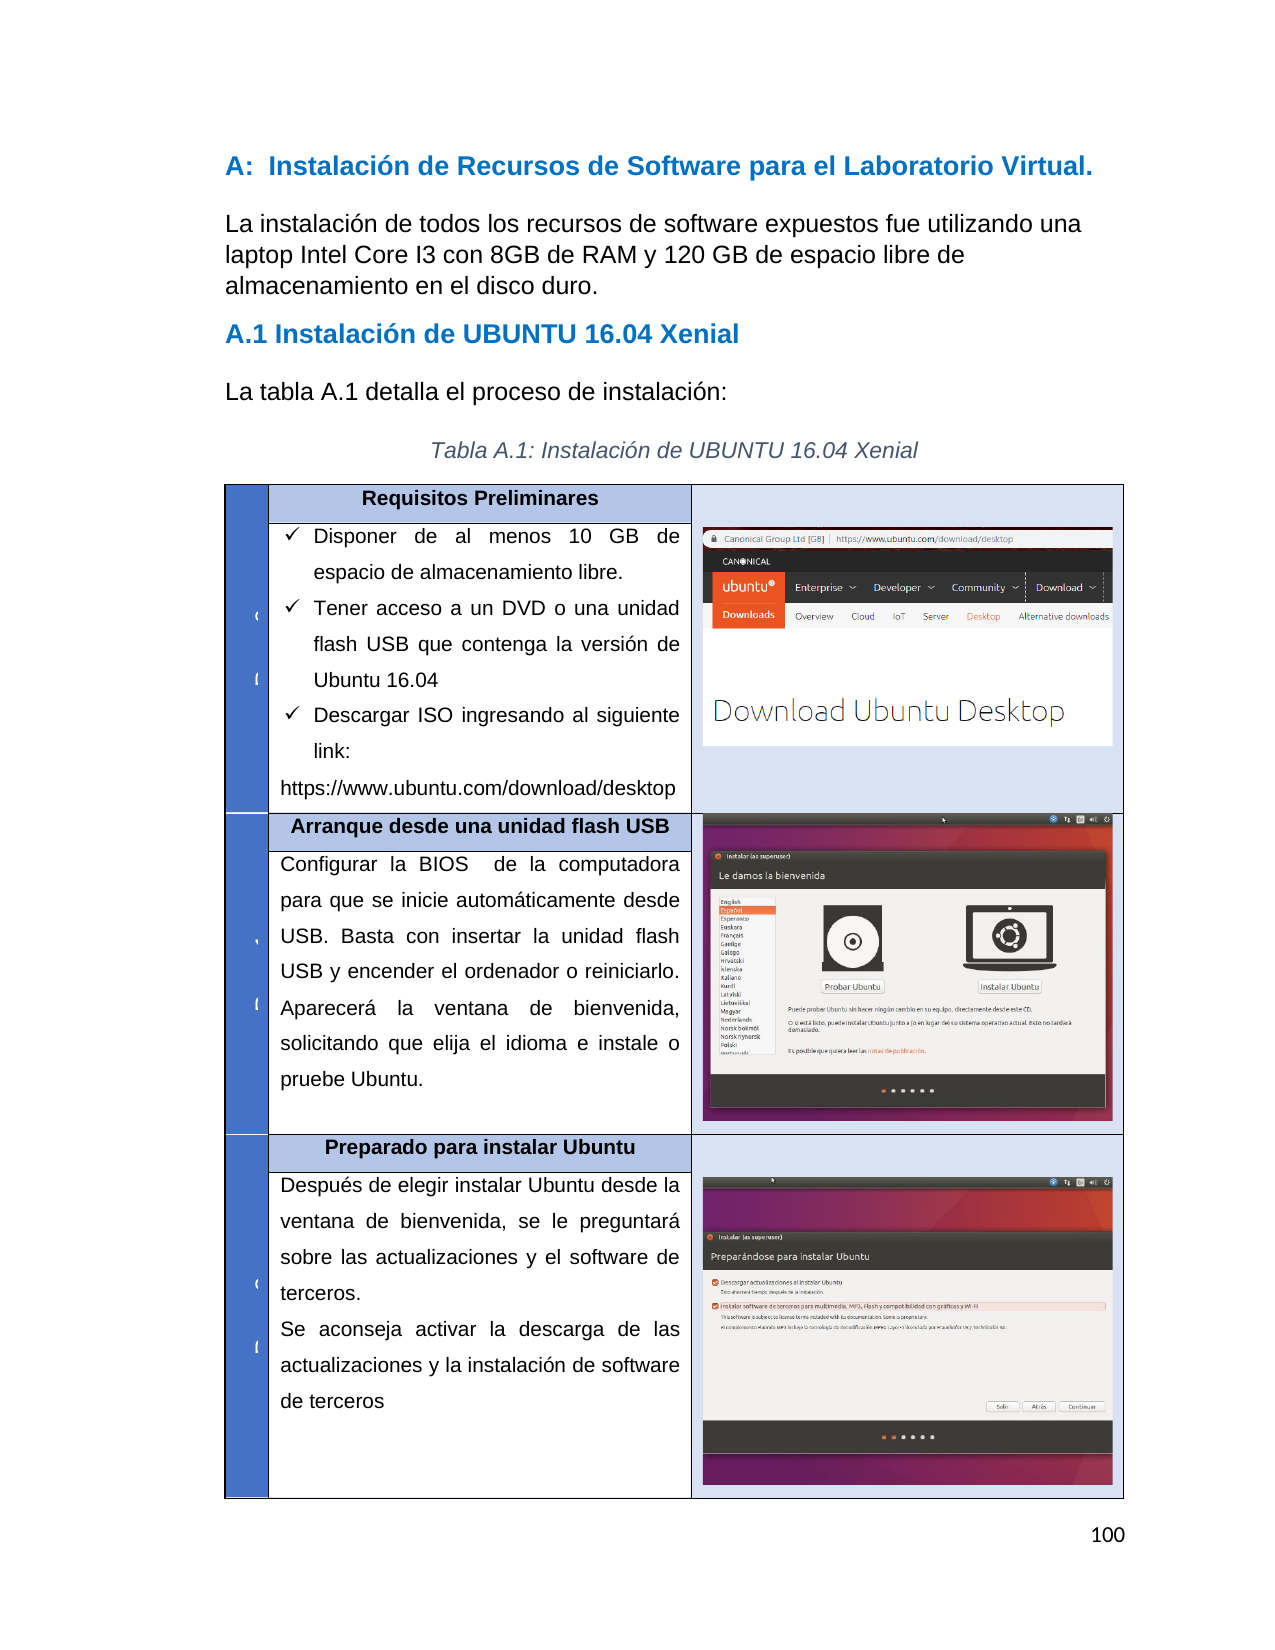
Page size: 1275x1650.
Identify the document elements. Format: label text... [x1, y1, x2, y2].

text Tabla A.1: Instalación de UBUNTU 16.04 Xenial [225, 437, 1125, 463]
table_header Requisitos Preliminares [269, 485, 691, 522]
table_cell Paso 1 [226, 814, 268, 1134]
picture [702, 813, 1113, 1121]
text La instalación de todos los recursos de software expuestos fue utilizando una laptop Intel Core I3 con 8GB de RAM y 120 GB de espacio libre de almacenamiento en el disco duro. [225, 209, 1125, 299]
picture [702, 527, 1113, 746]
table_cell Arranque desde una unidad flash USB [269, 814, 691, 851]
table_cell Disponer de al menos 10 GB de espacio de almacenamiento libre. Tener acceso a un DVD o una unidad flash USB que contenga la versión de Ubuntu 16.04 Descargar ISO ingresando al siguiente link: https://www.ubuntu.com/download/desktop [269, 524, 691, 812]
table_cell Configurar la BIOS de la computadora para que se inicie automáticamente desde USB. Basta con insertar la unidad flash USB y encender el ordenador o reiniciarlo. Aparecerá la ventana de bienvenida, solicitando que elija el idioma e instale o pruebe Ubuntu. [269, 852, 691, 1134]
text La tabla A.1 detalla el proceso de instalación: [225, 377, 1125, 406]
table_header Paso 0 [226, 485, 268, 812]
table_cell Paso 2 [226, 1135, 268, 1497]
table_cell Preparado para instalar Ubuntu [269, 1135, 691, 1172]
table_cell [692, 1135, 1123, 1497]
table_cell [692, 814, 1123, 1134]
table_header [692, 485, 1123, 812]
table_cell Después de elegir instalar Ubuntu desde la ventana de bienvenida, se le preguntará sobre las actualizaciones y el software de terceros. Se aconseja activar la descarga de las actualizaciones y la instalación de software de terceros [269, 1173, 691, 1497]
subtitle A: Instalación de Recursos de Software para el Laboratorio Virtual. [225, 150, 1125, 181]
subtitle A.1 Instalación de UBUNTU 16.04 Xenial [225, 318, 1125, 350]
picture [702, 1177, 1113, 1485]
